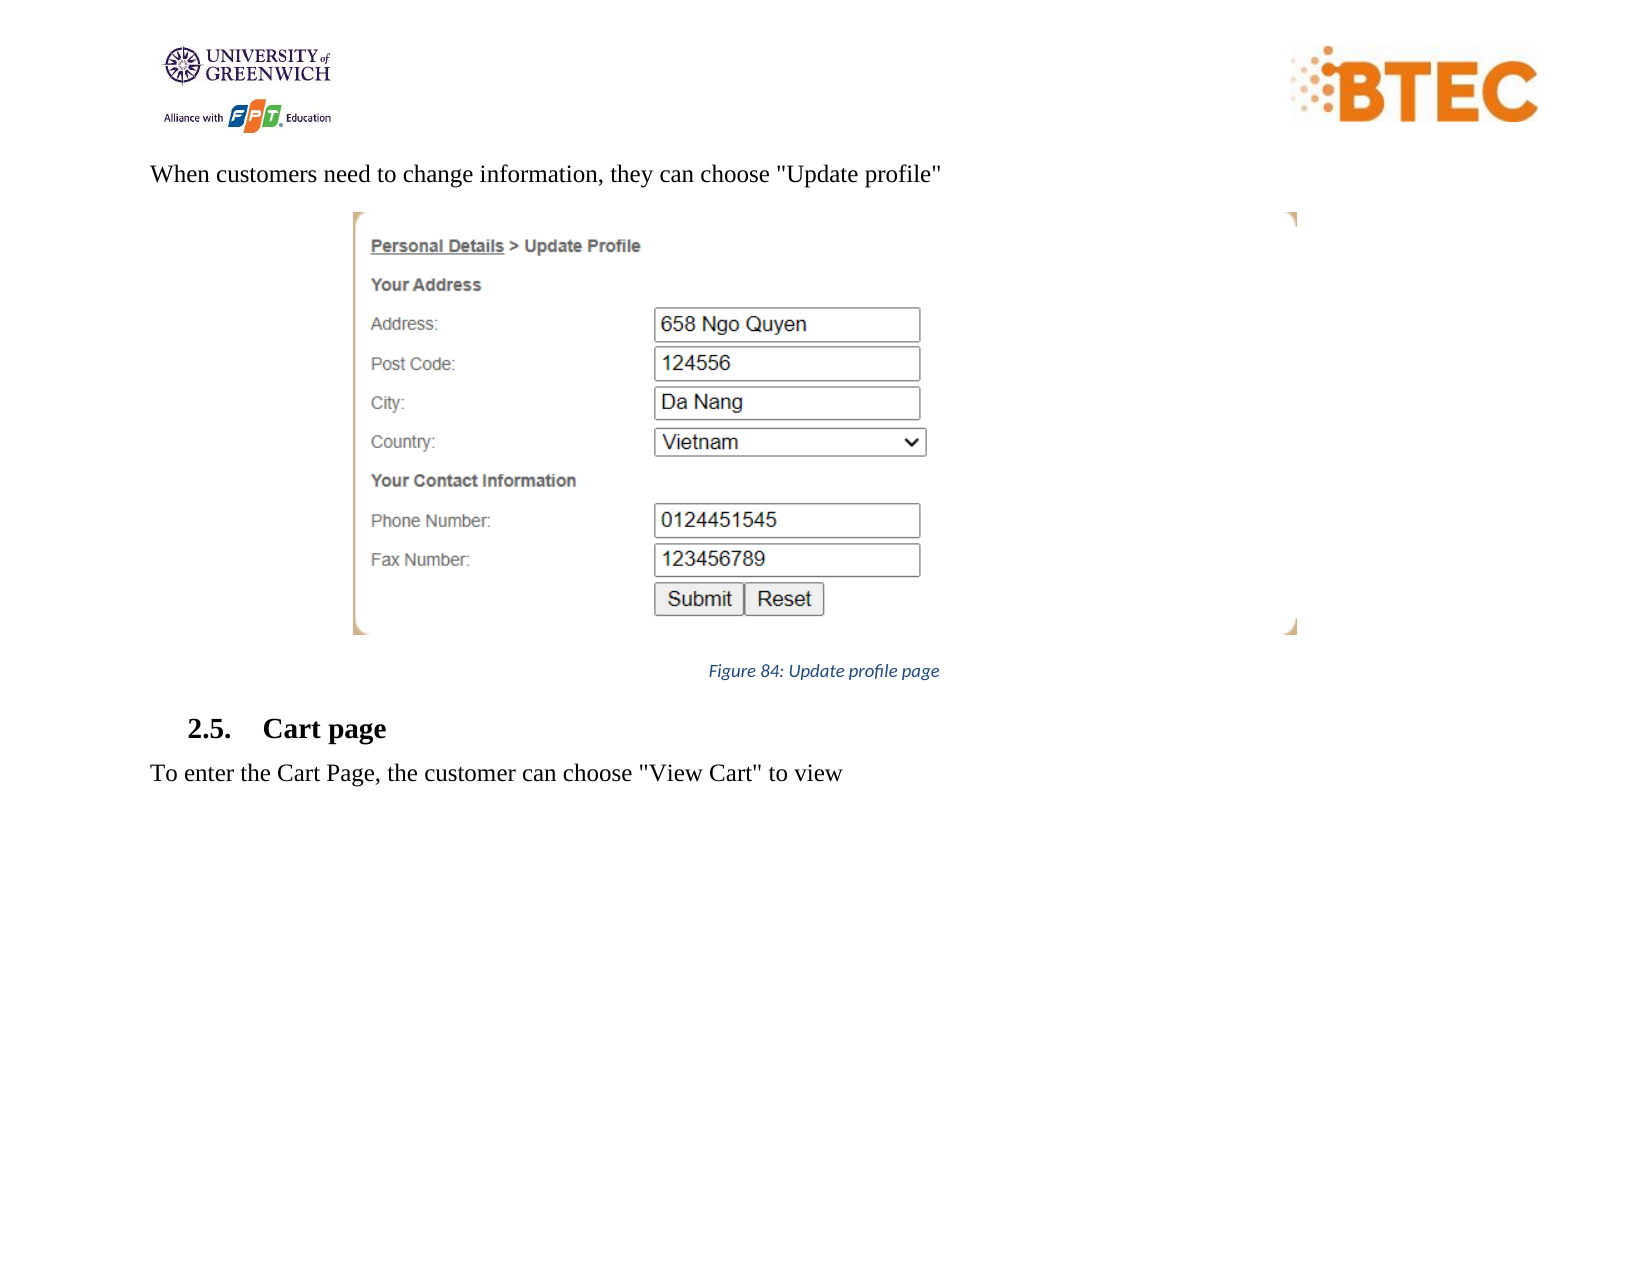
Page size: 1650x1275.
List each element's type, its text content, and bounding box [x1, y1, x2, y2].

subtitle Cart page [187, 711, 1500, 745]
text When customers need to change information, they can choose "Update profile" [150, 159, 1500, 188]
picture [1290, 46, 1538, 122]
picture [150, 32, 343, 144]
picture [353, 212, 1297, 635]
text To enter the Cart Page, the customer can choose "View Cart" to view [150, 758, 1500, 787]
text Figure 84: Update profile page [150, 659, 1500, 682]
